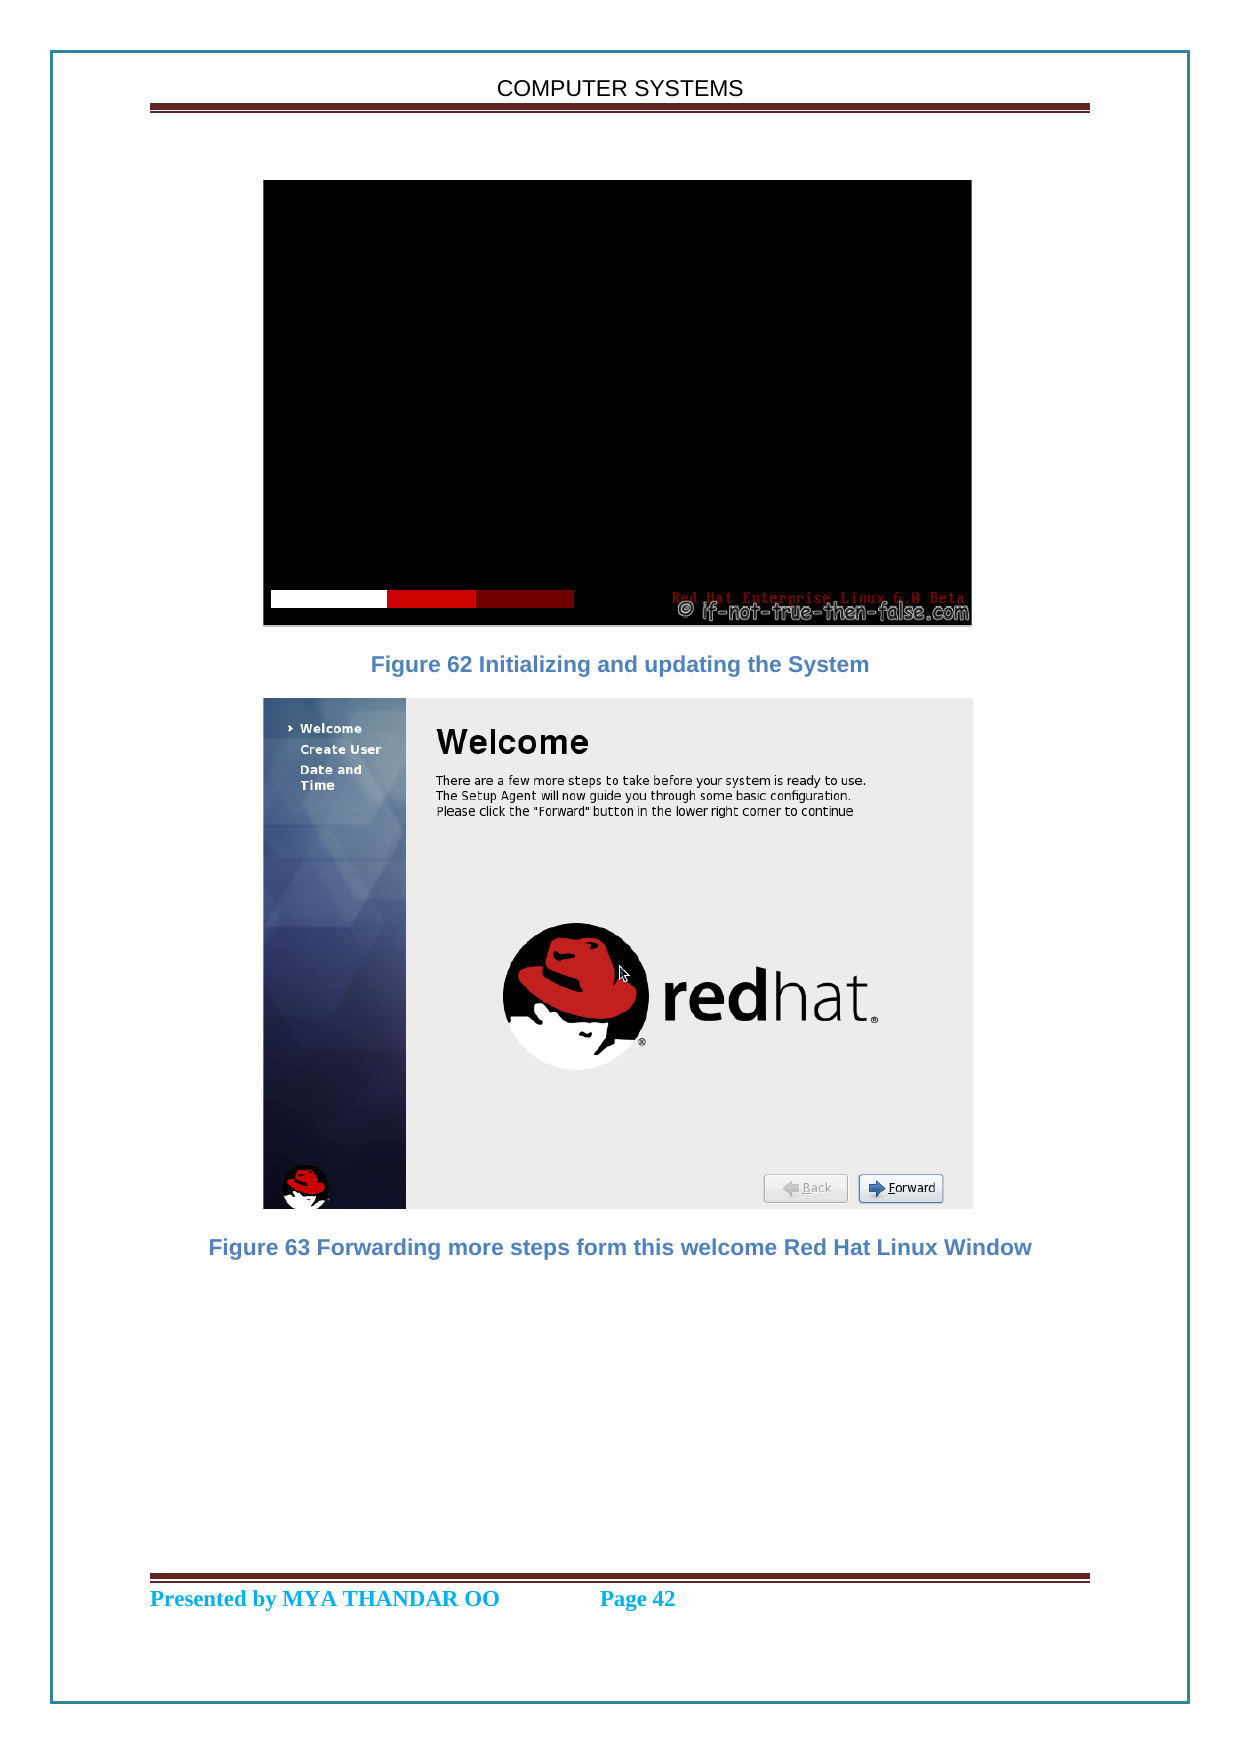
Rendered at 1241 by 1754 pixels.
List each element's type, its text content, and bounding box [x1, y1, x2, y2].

picture [263, 180, 972, 627]
text Figure 63 Forwarding more steps form this welcome Red Hat Linux Window [150, 1234, 1090, 1260]
picture [263, 698, 974, 1209]
text Figure 62 Initializing and updating the System [150, 651, 1090, 677]
